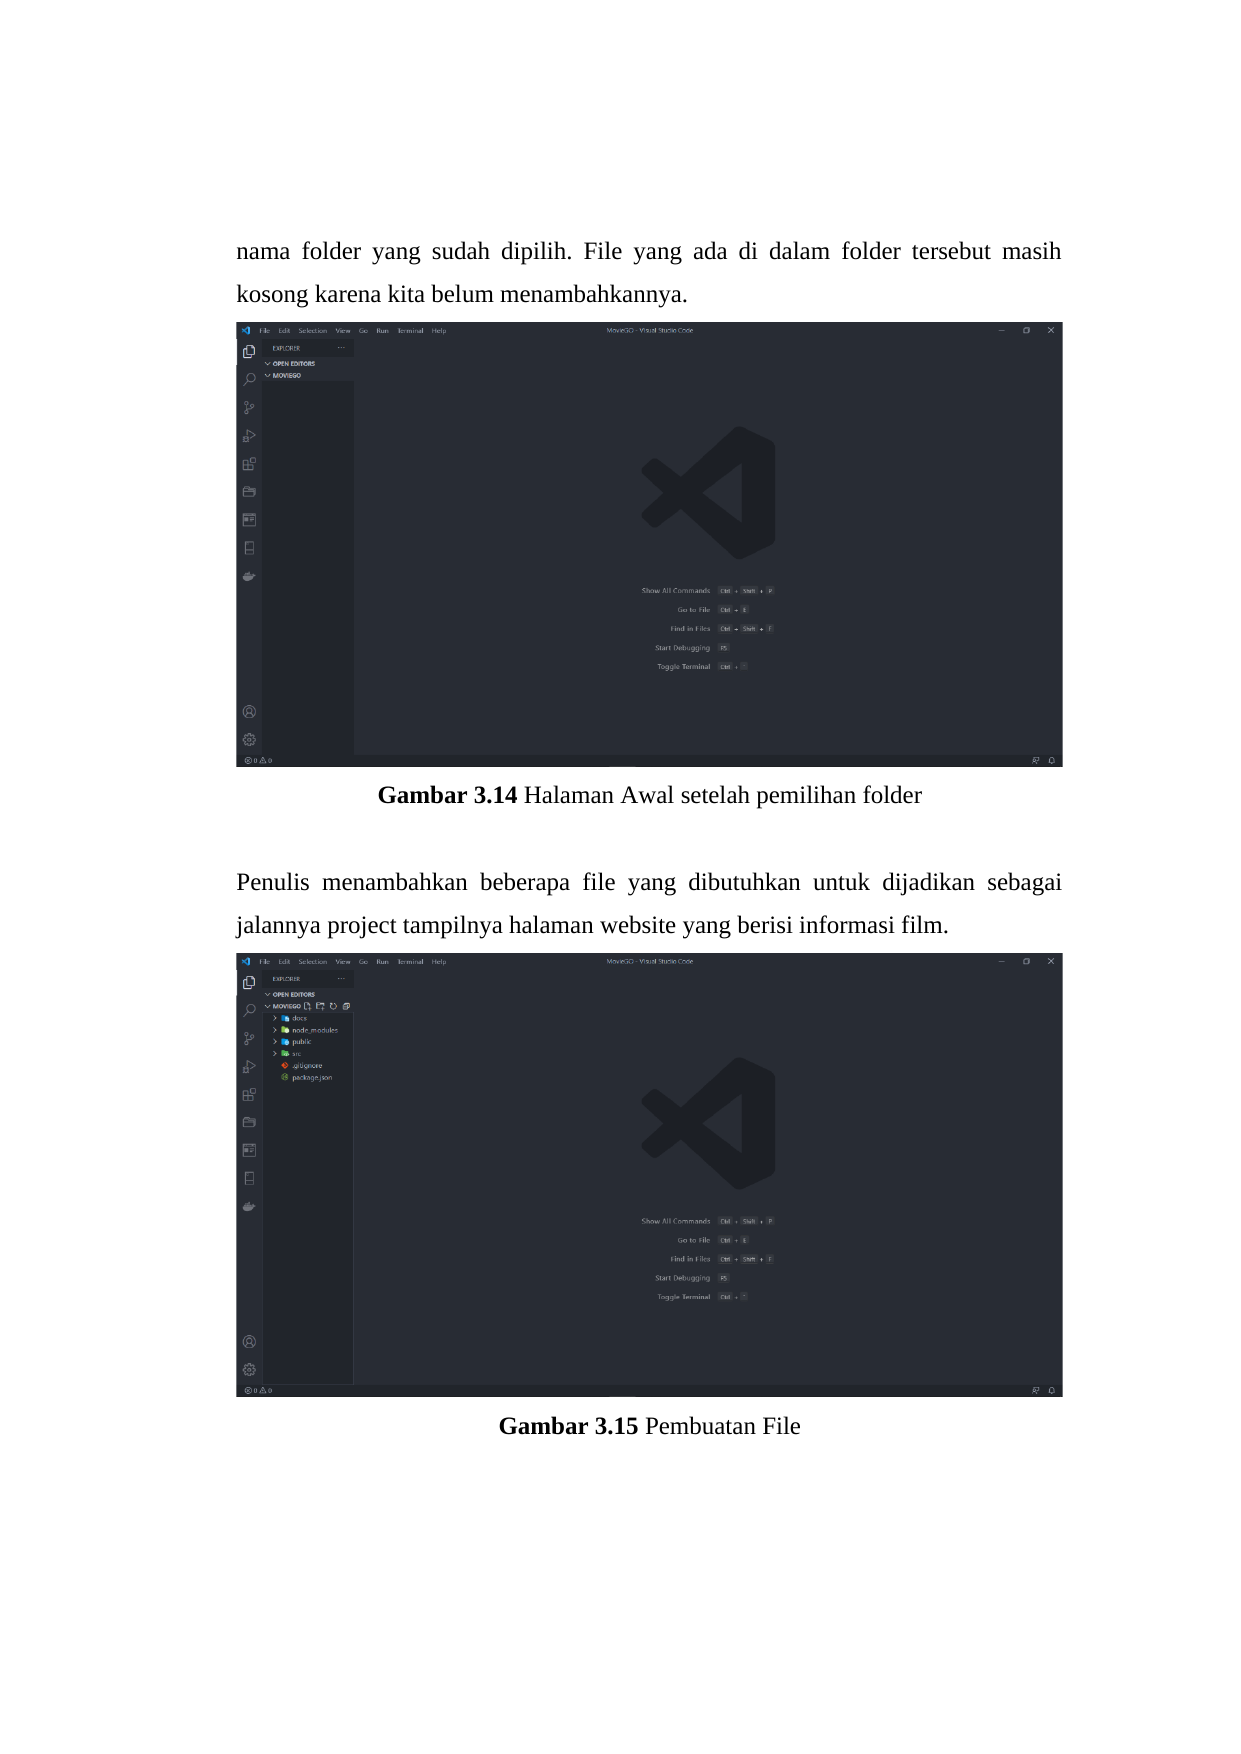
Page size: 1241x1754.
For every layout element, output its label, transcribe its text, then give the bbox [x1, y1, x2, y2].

picture [236, 953, 1063, 1397]
list Gambar 3.15 Pembuatan File [236, 1411, 1063, 1440]
picture [236, 322, 1063, 767]
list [236, 236, 1063, 308]
list Penulis menambahkan beberapa file yang dibutuhkan untuk dijadikan sebagai jalannya project tampilnya halaman website yang berisi informasi film. [236, 867, 1063, 939]
list Gambar 3.14 Halaman Awal setelah pemilihan folder [236, 781, 1063, 809]
